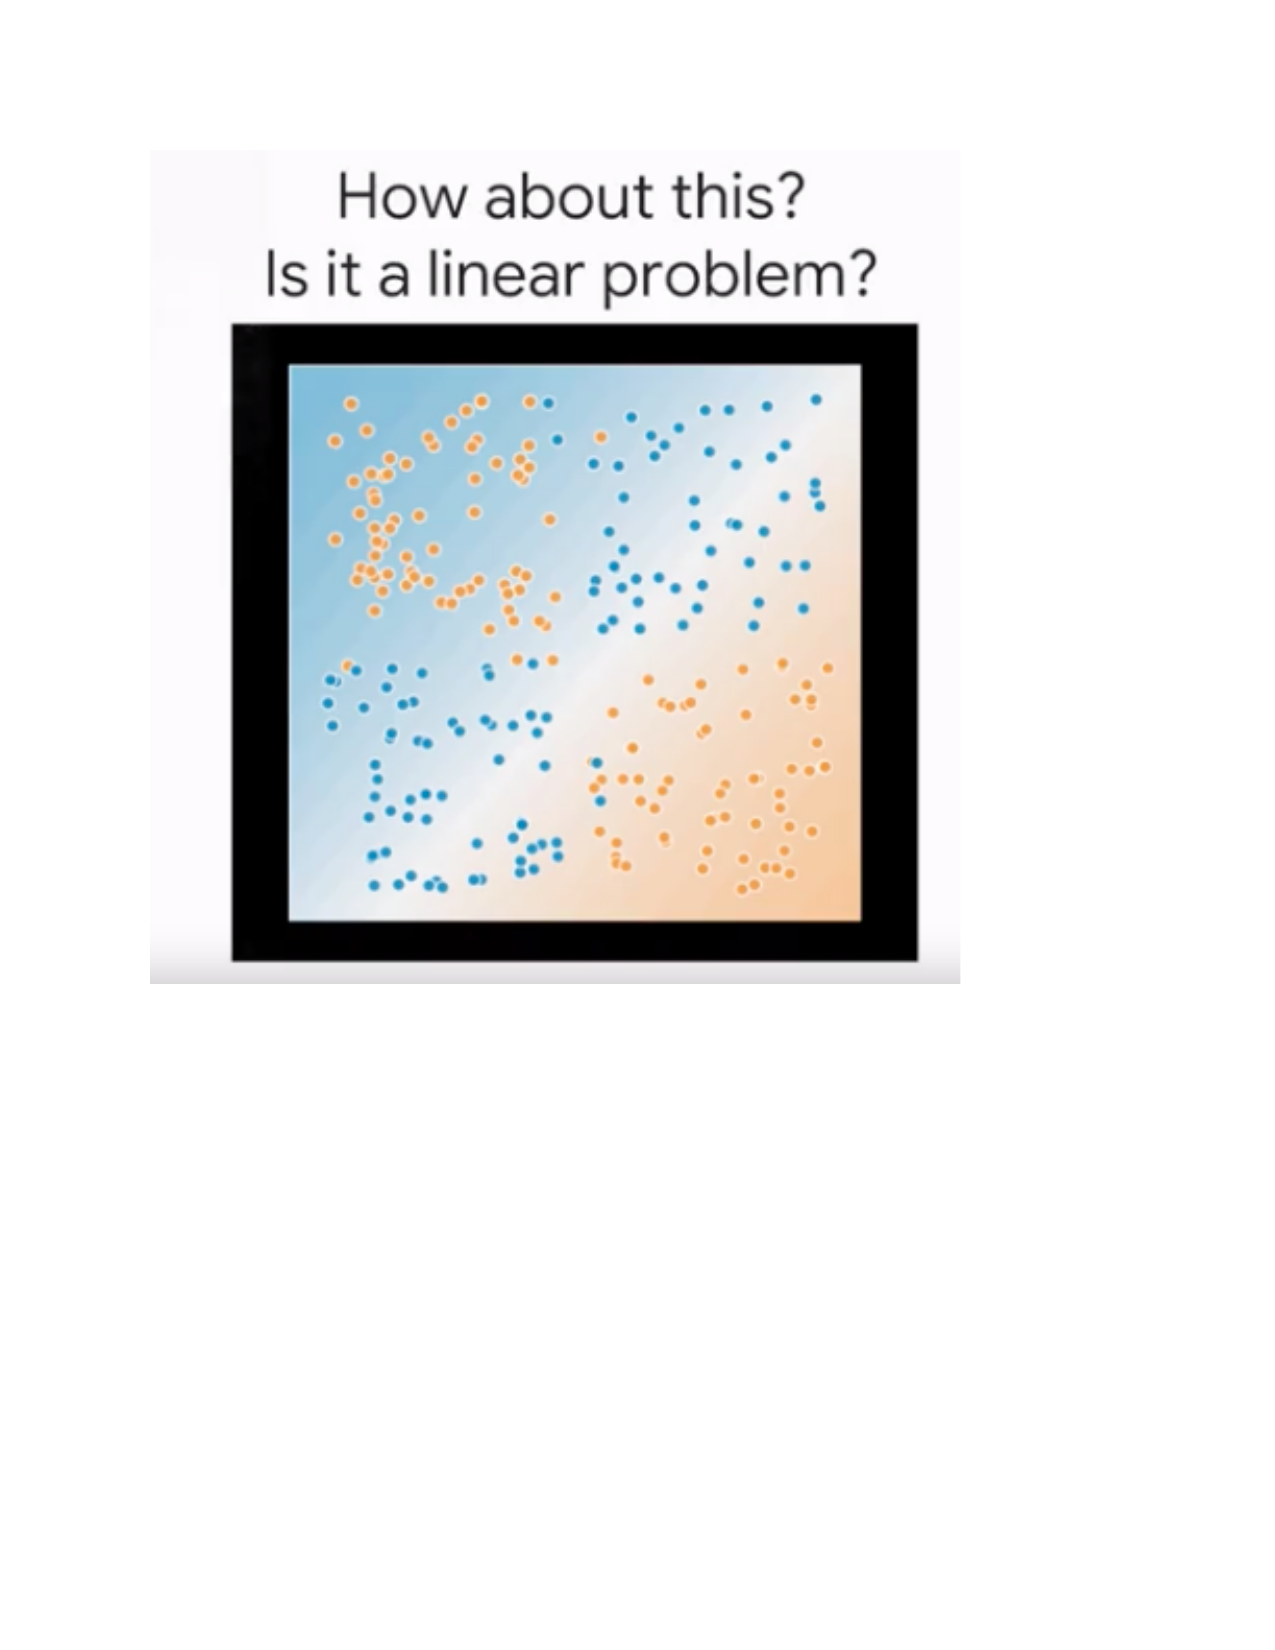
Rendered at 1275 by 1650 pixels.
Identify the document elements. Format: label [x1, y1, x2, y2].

picture [150, 150, 961, 984]
